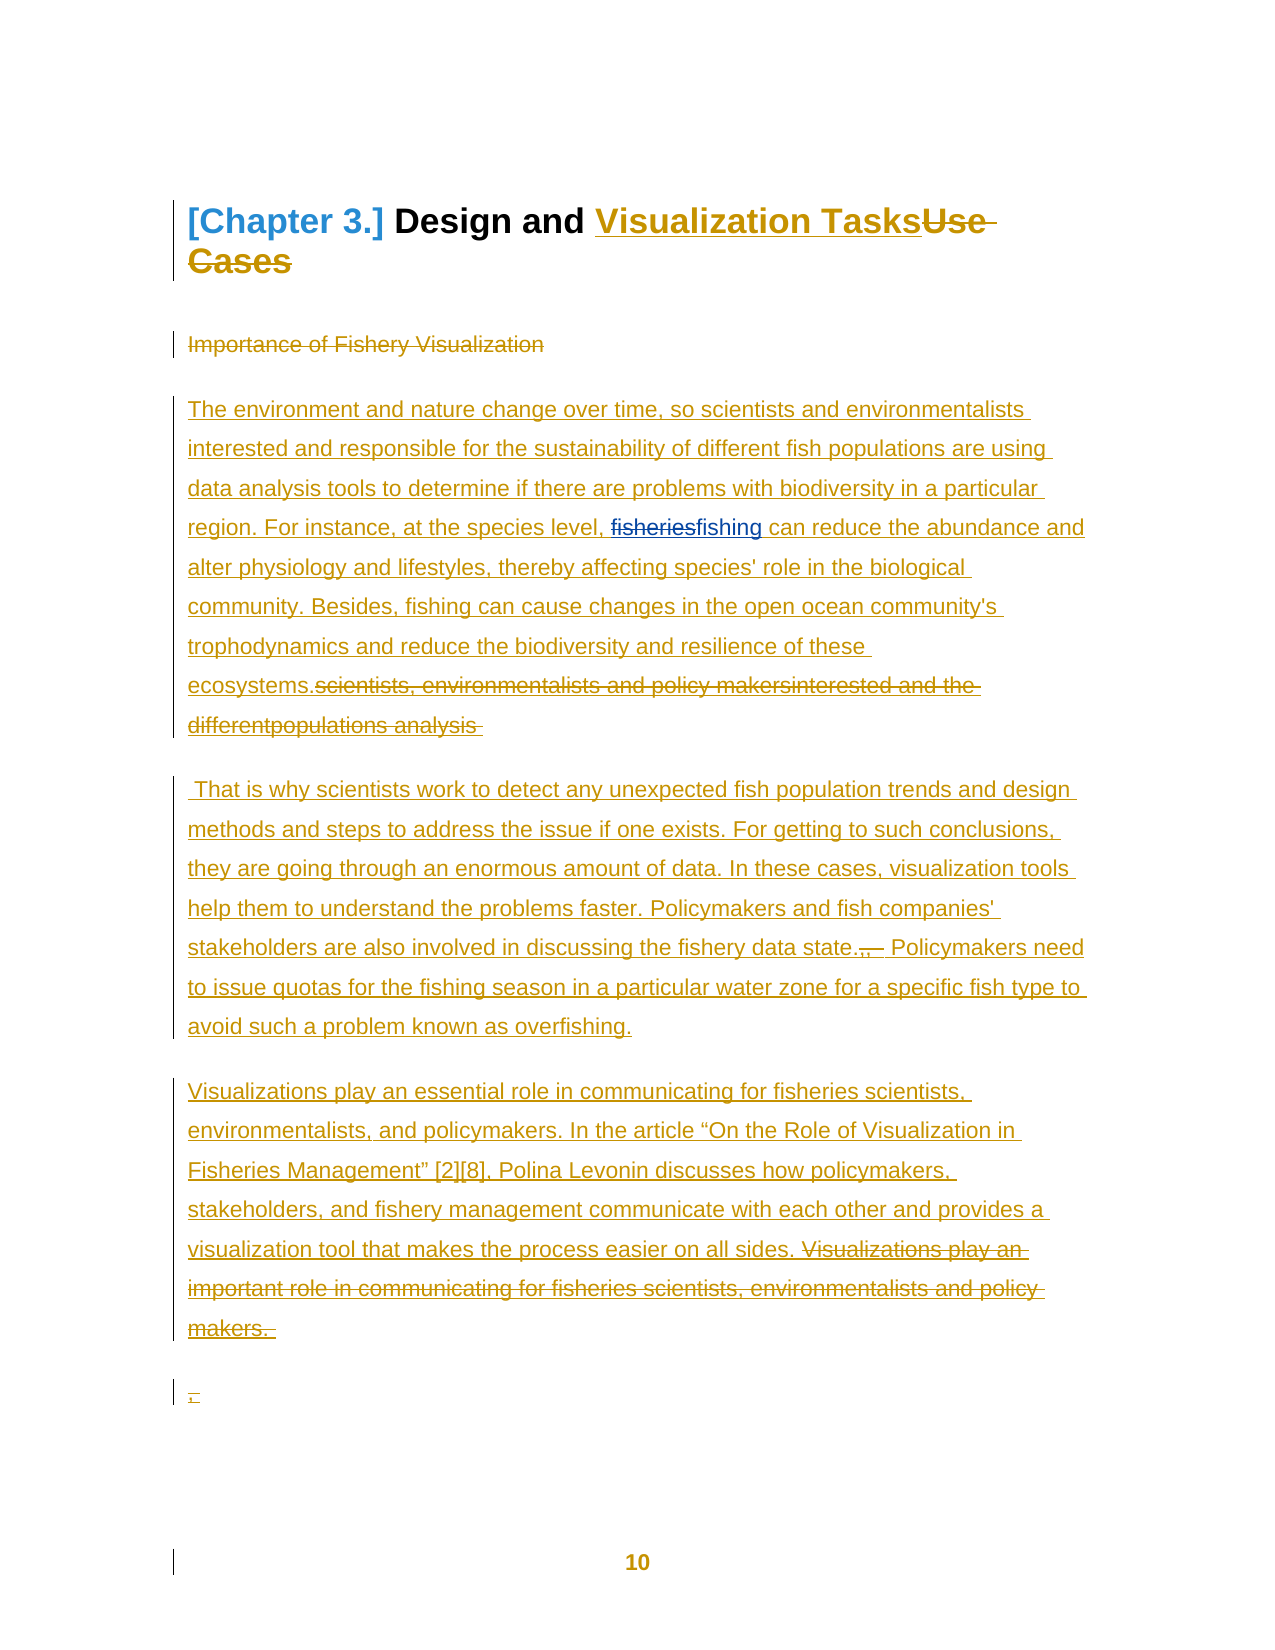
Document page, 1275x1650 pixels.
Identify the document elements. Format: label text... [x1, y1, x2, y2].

subtitle Design and [187, 200, 1087, 281]
